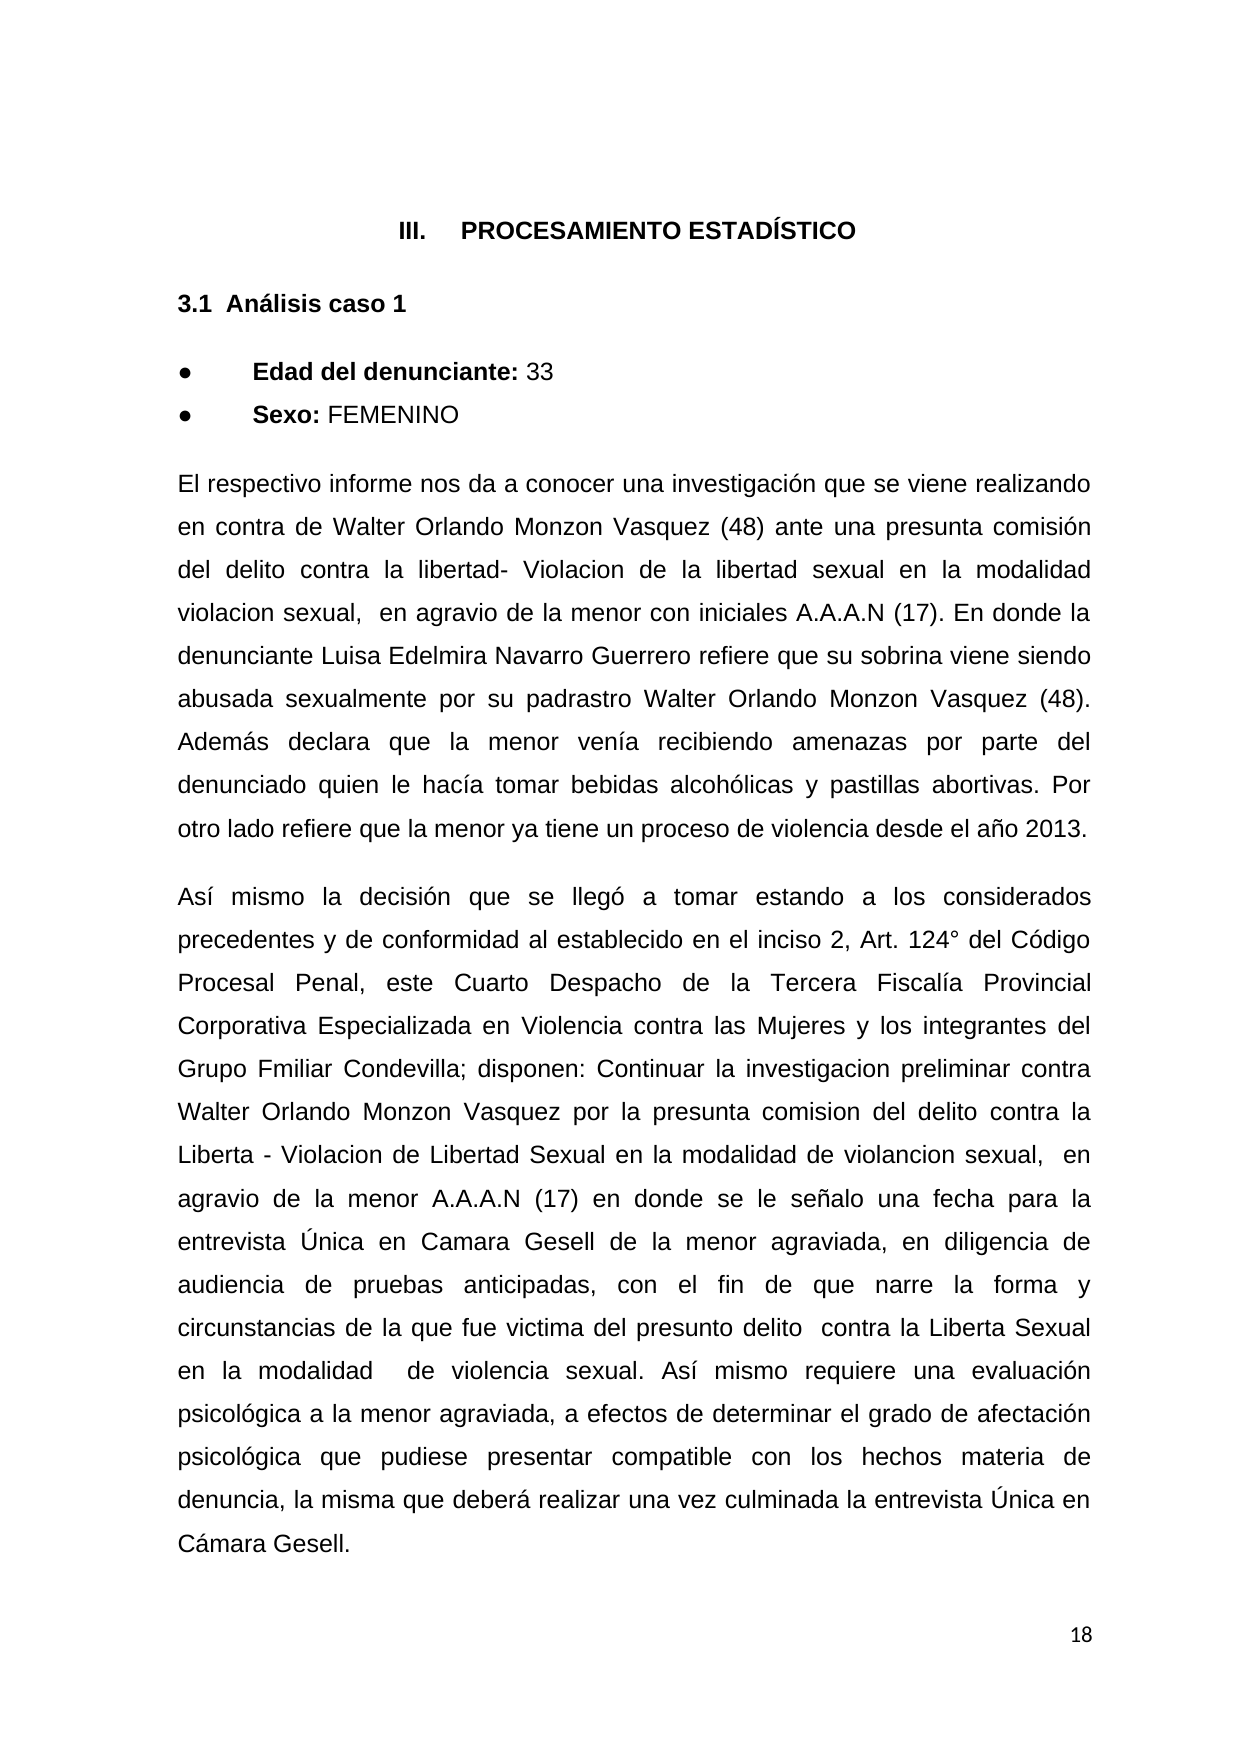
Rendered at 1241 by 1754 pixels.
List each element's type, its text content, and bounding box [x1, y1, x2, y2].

list Edad del denunciante: 33 [177, 357, 1092, 386]
text Así mismo la decisión que se llegó a tomar estando a los considerados precedentes y de conformidad al establecido en el inciso 2, Art. 124° del Código Procesal Penal, este Cuarto Despacho de la Tercera Fiscalía Provincial Corporativa Especializada en Violencia contra las Mujeres y los integrantes del Grupo Fmiliar Condevilla; disponen: Continuar la investigacion preliminar contra Walter Orlando Monzon Vasquez por la presunta comision del delito contra la Liberta - Violacion de Libertad Sexual en la modalidad de violancion sexual, en agravio de la menor A.A.A.N (17) en donde se le señalo una fecha para la entrevista Única en Camara Gesell de la menor agraviada, en diligencia de audiencia de pruebas anticipadas, con el fin de que narre la forma y circunstancias de la que fue victima del presunto delito contra la Liberta Sexual en la modalidad de violencia sexual. Así mismo requiere una evaluación psicológica a la menor agraviada, a efectos de determinar el grado de afectación psicológica que pudiese presentar compatible con los hechos materia de denuncia, la misma que deberá realizar una vez culminada la entrevista Única en Cámara Gesell. [177, 882, 1092, 1557]
list Sexo: FEMENINO [177, 400, 1092, 429]
subtitle III. PROCESAMIENTO ESTADÍSTICO [162, 216, 1092, 244]
text El respectivo informe nos da a conocer una investigación que se viene realizando en contra de Walter Orlando Monzon Vasquez (48) ante una presunta comisión del delito contra la libertad- Violacion de la libertad sexual en la modalidad violacion sexual, en agravio de la menor con iniciales A.A.A.N (17). En donde la denunciante Luisa Edelmira Navarro Guerrero refiere que su sobrina viene siendo abusada sexualmente por su padrastro Walter Orlando Monzon Vasquez (48). Además declara que la menor venía recibiendo amenazas por parte del denunciado quien le hacía tomar bebidas alcohólicas y pastillas abortivas. Por otro lado refiere que la menor ya tiene un proceso de violencia desde el año 2013. [177, 468, 1092, 842]
text 3.1 Análisis caso 1 [177, 289, 1019, 318]
